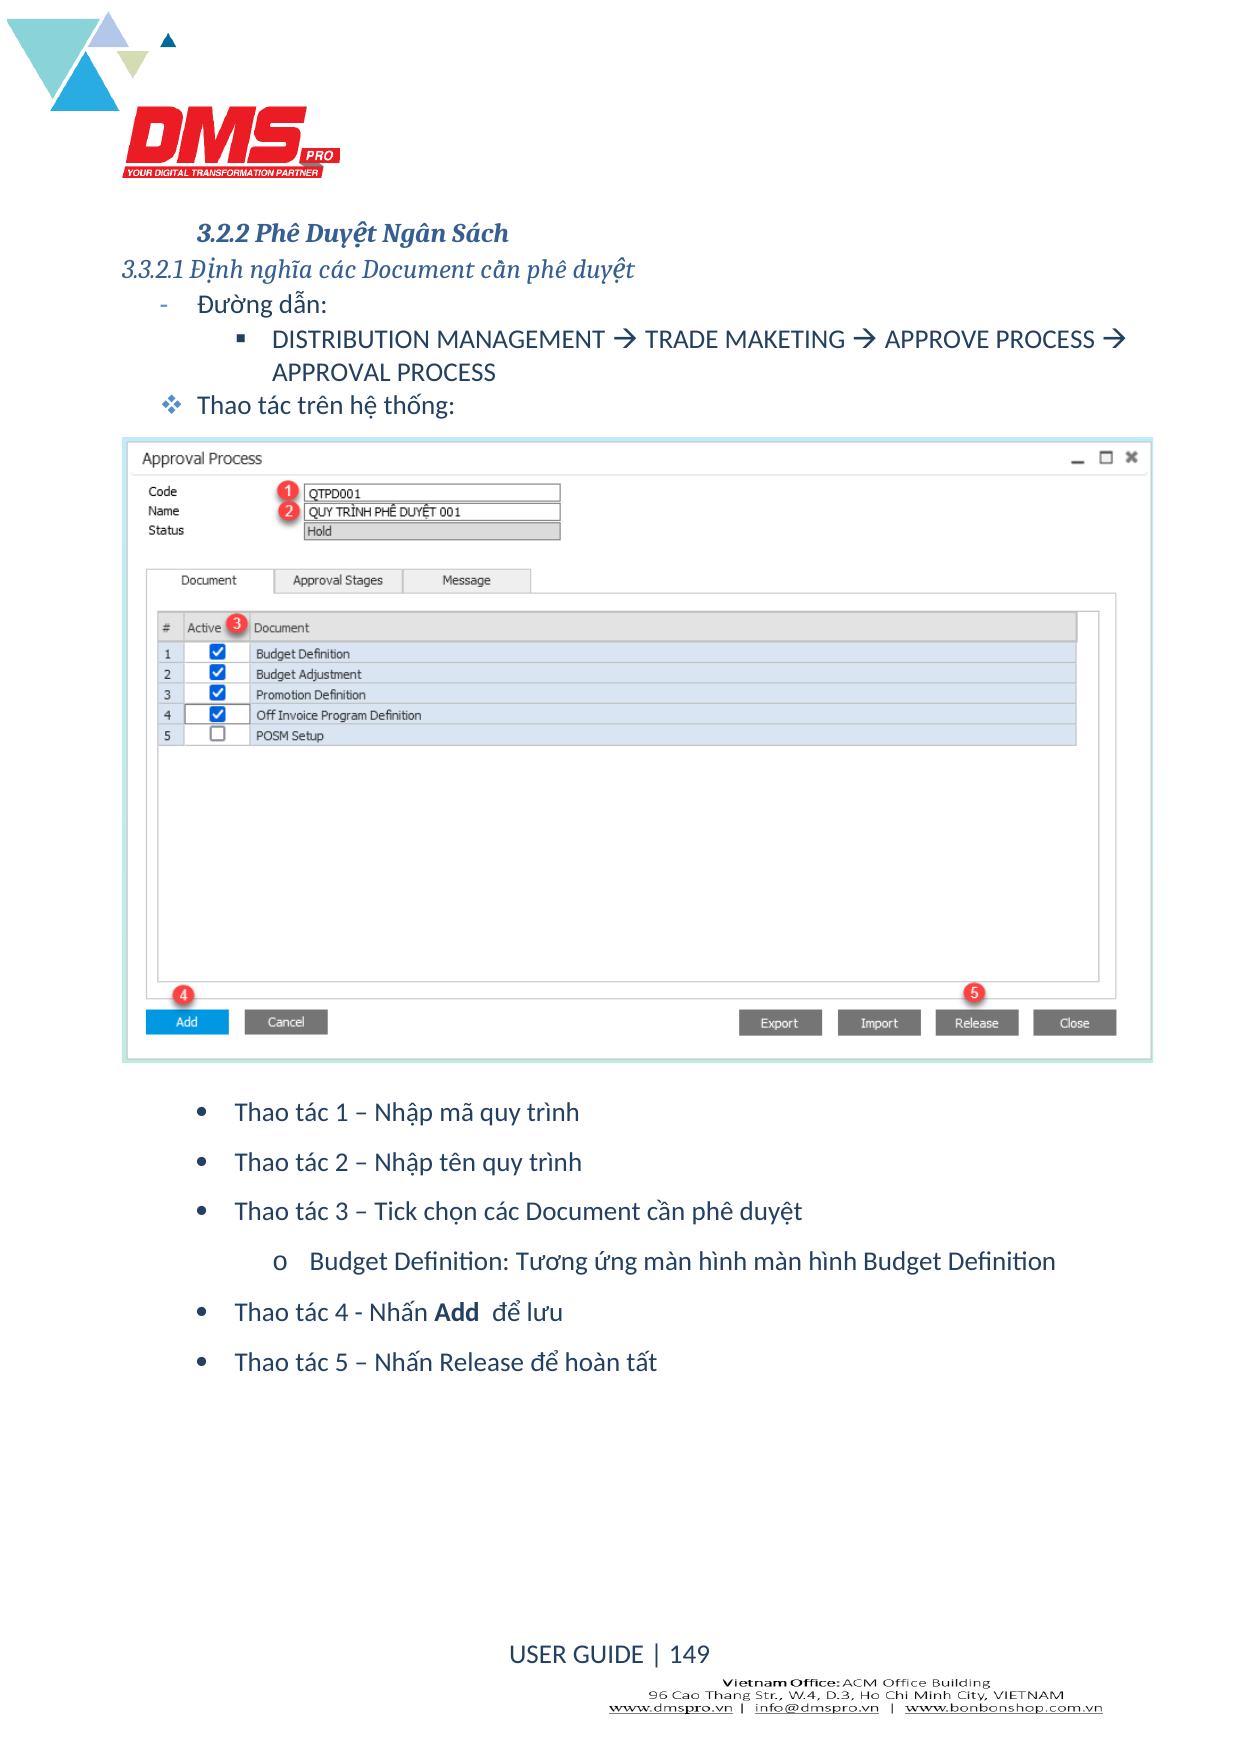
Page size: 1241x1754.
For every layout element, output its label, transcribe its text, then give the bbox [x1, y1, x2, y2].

subtitle 3.3.2.1 Định nghĩa các Document cần phê duyệt [122, 254, 1153, 285]
list DISTRIBUTION MANAGEMENT TRADE MAKETING APPROVE PROCESS APPROVAL PROCESS [234, 322, 1153, 388]
list Đường dẫn: [159, 285, 1153, 322]
list Thao tác 3 – Tick chọn các Document cần phê duyệt [197, 1194, 1153, 1227]
list Thao tác 4 - Nhấn Add để lưu [197, 1295, 1153, 1328]
picture [5, 11, 340, 177]
list Thao tác 2 – Nhập tên quy trình [197, 1145, 1153, 1178]
picture [121, 437, 1154, 1063]
list Thao tác 5 – Nhấn Release để hoàn tất [197, 1345, 1153, 1378]
list Budget Definition: Tương ứng màn hình màn hình Budget Definition [272, 1244, 1153, 1278]
list Thao tác 1 – Nhập mã quy trình [197, 1095, 1153, 1128]
subtitle 3.2.2 Phê Duyệt Ngân Sách [197, 218, 1153, 249]
list Thao tác trên hệ thống: [159, 388, 1153, 421]
